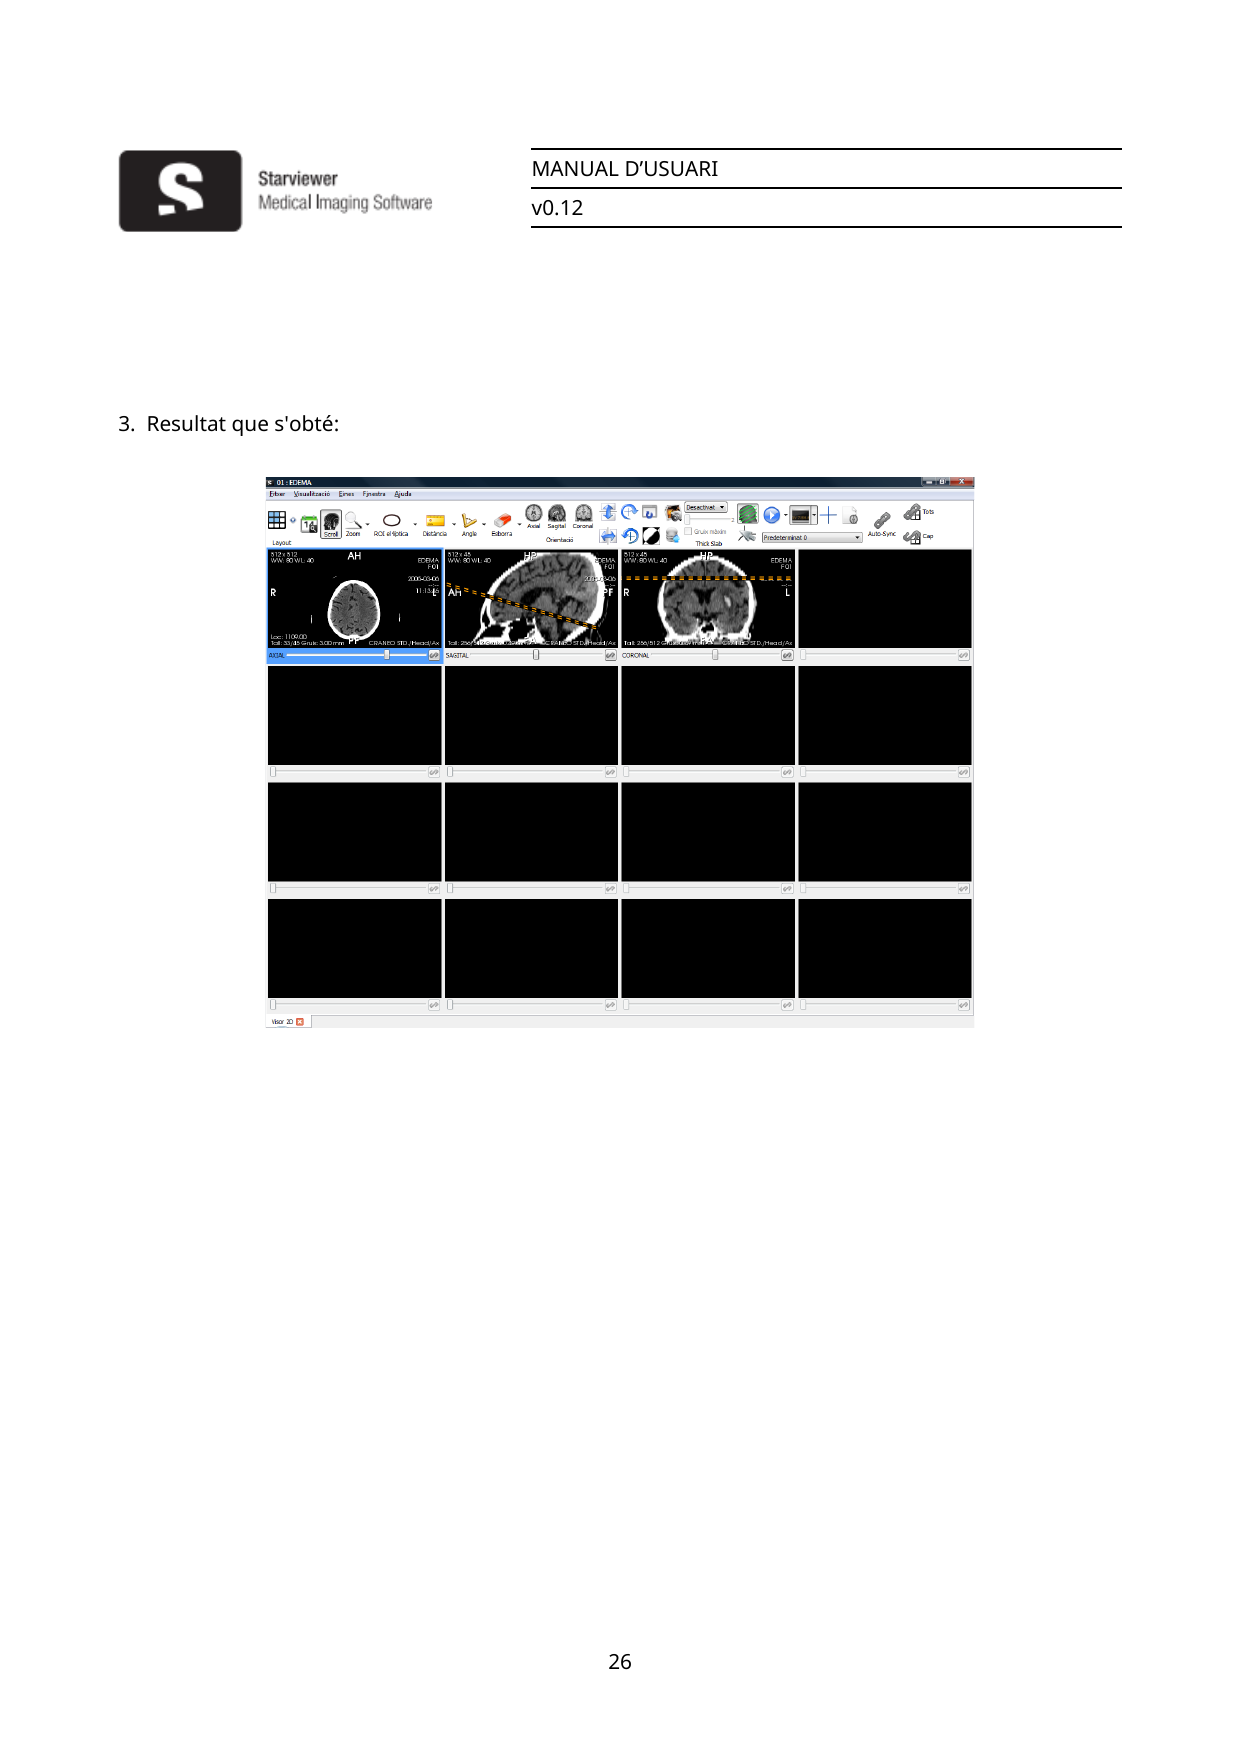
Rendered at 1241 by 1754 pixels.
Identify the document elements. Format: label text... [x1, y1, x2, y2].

picture [265, 477, 975, 1028]
text 3. Resultat que s'obté: [118, 409, 1122, 438]
